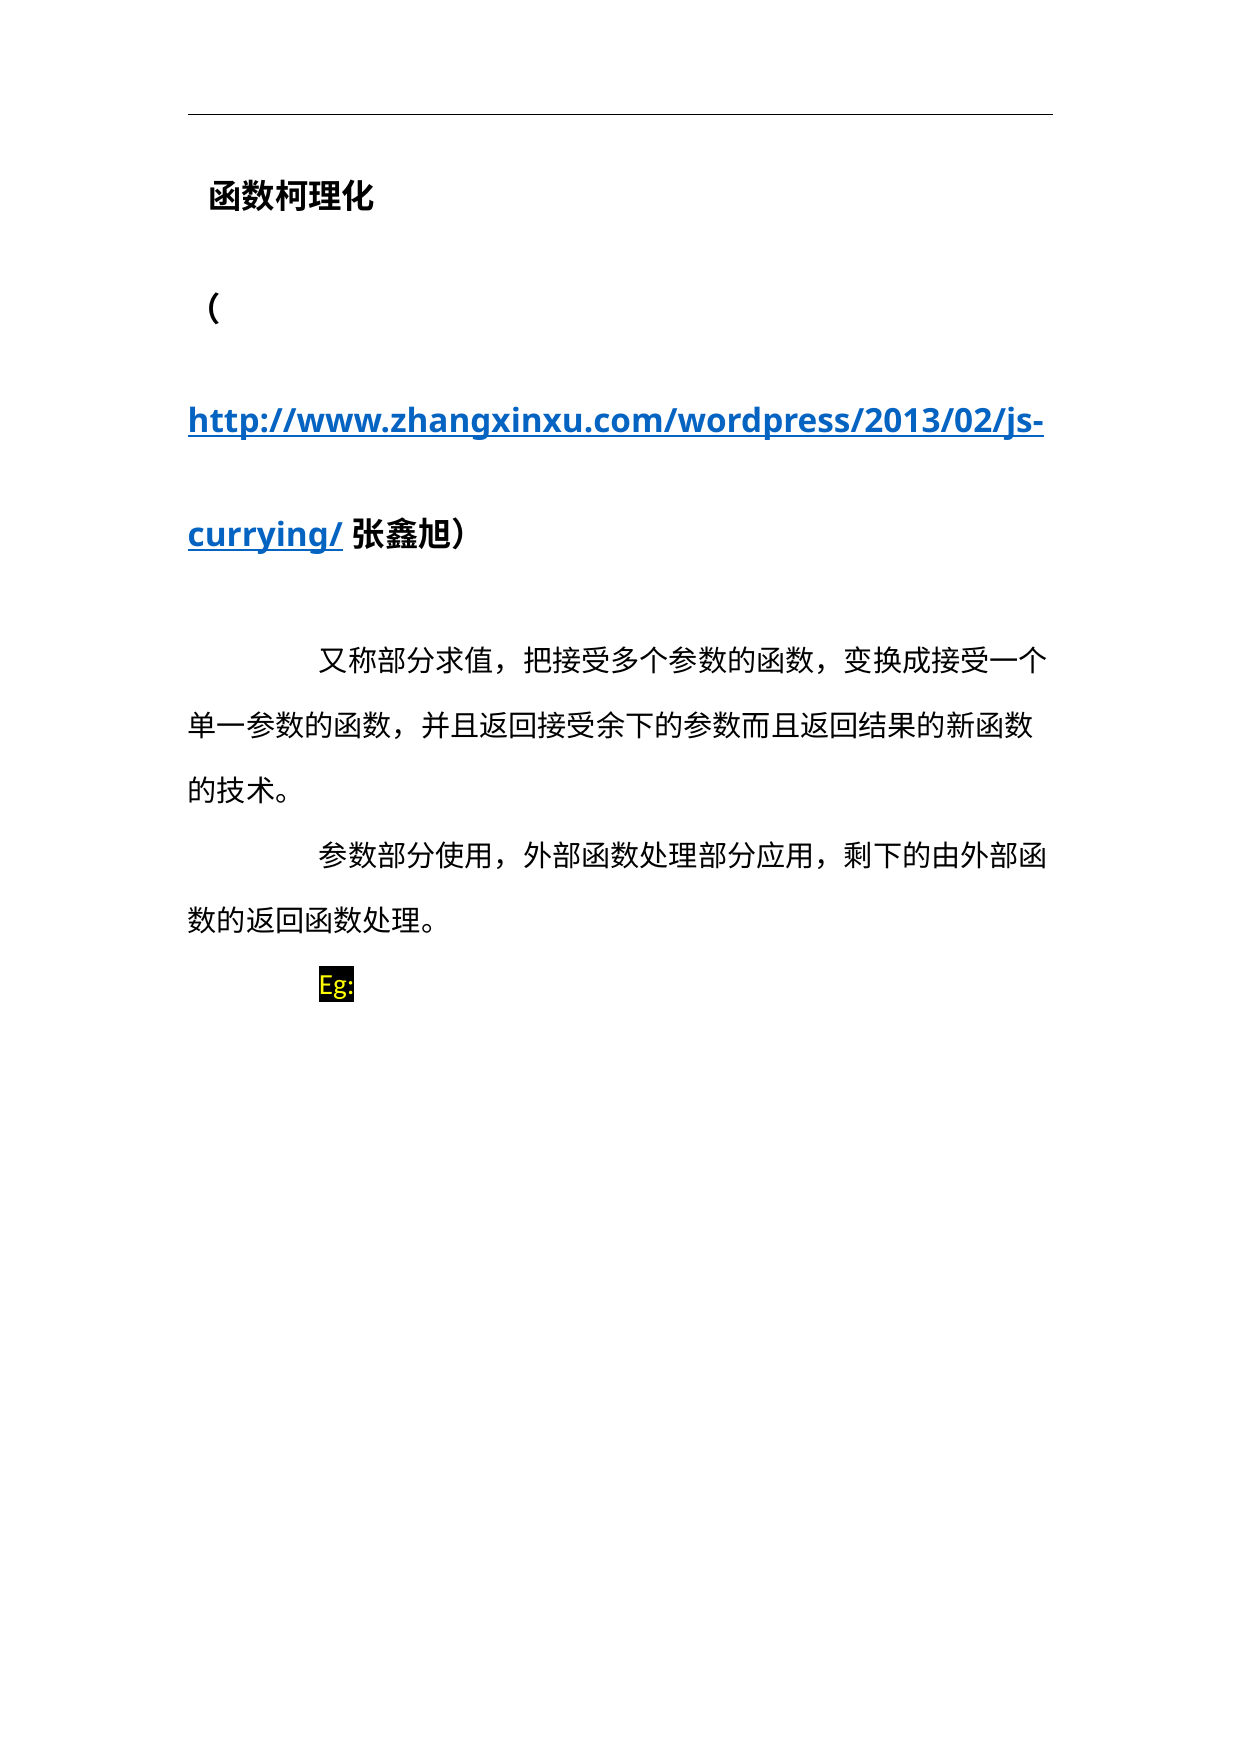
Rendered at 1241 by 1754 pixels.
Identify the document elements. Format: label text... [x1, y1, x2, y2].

text 参数部分使用，外部函数处理部分应用，剩下的由外部函数的返回函数处理。 [187, 822, 1053, 952]
text Eg: [187, 952, 1053, 1017]
subtitle 函数柯理化 （http://www.zhangxinxu.com/wordpress/2013/02/js-currying/ 张鑫旭） [187, 162, 1053, 564]
text 又称部分求值，把接受多个参数的函数，变换成接受一个单一参数的函数，并且返回接受余下的参数而且返回结果的新函数的技术。 [187, 627, 1053, 822]
